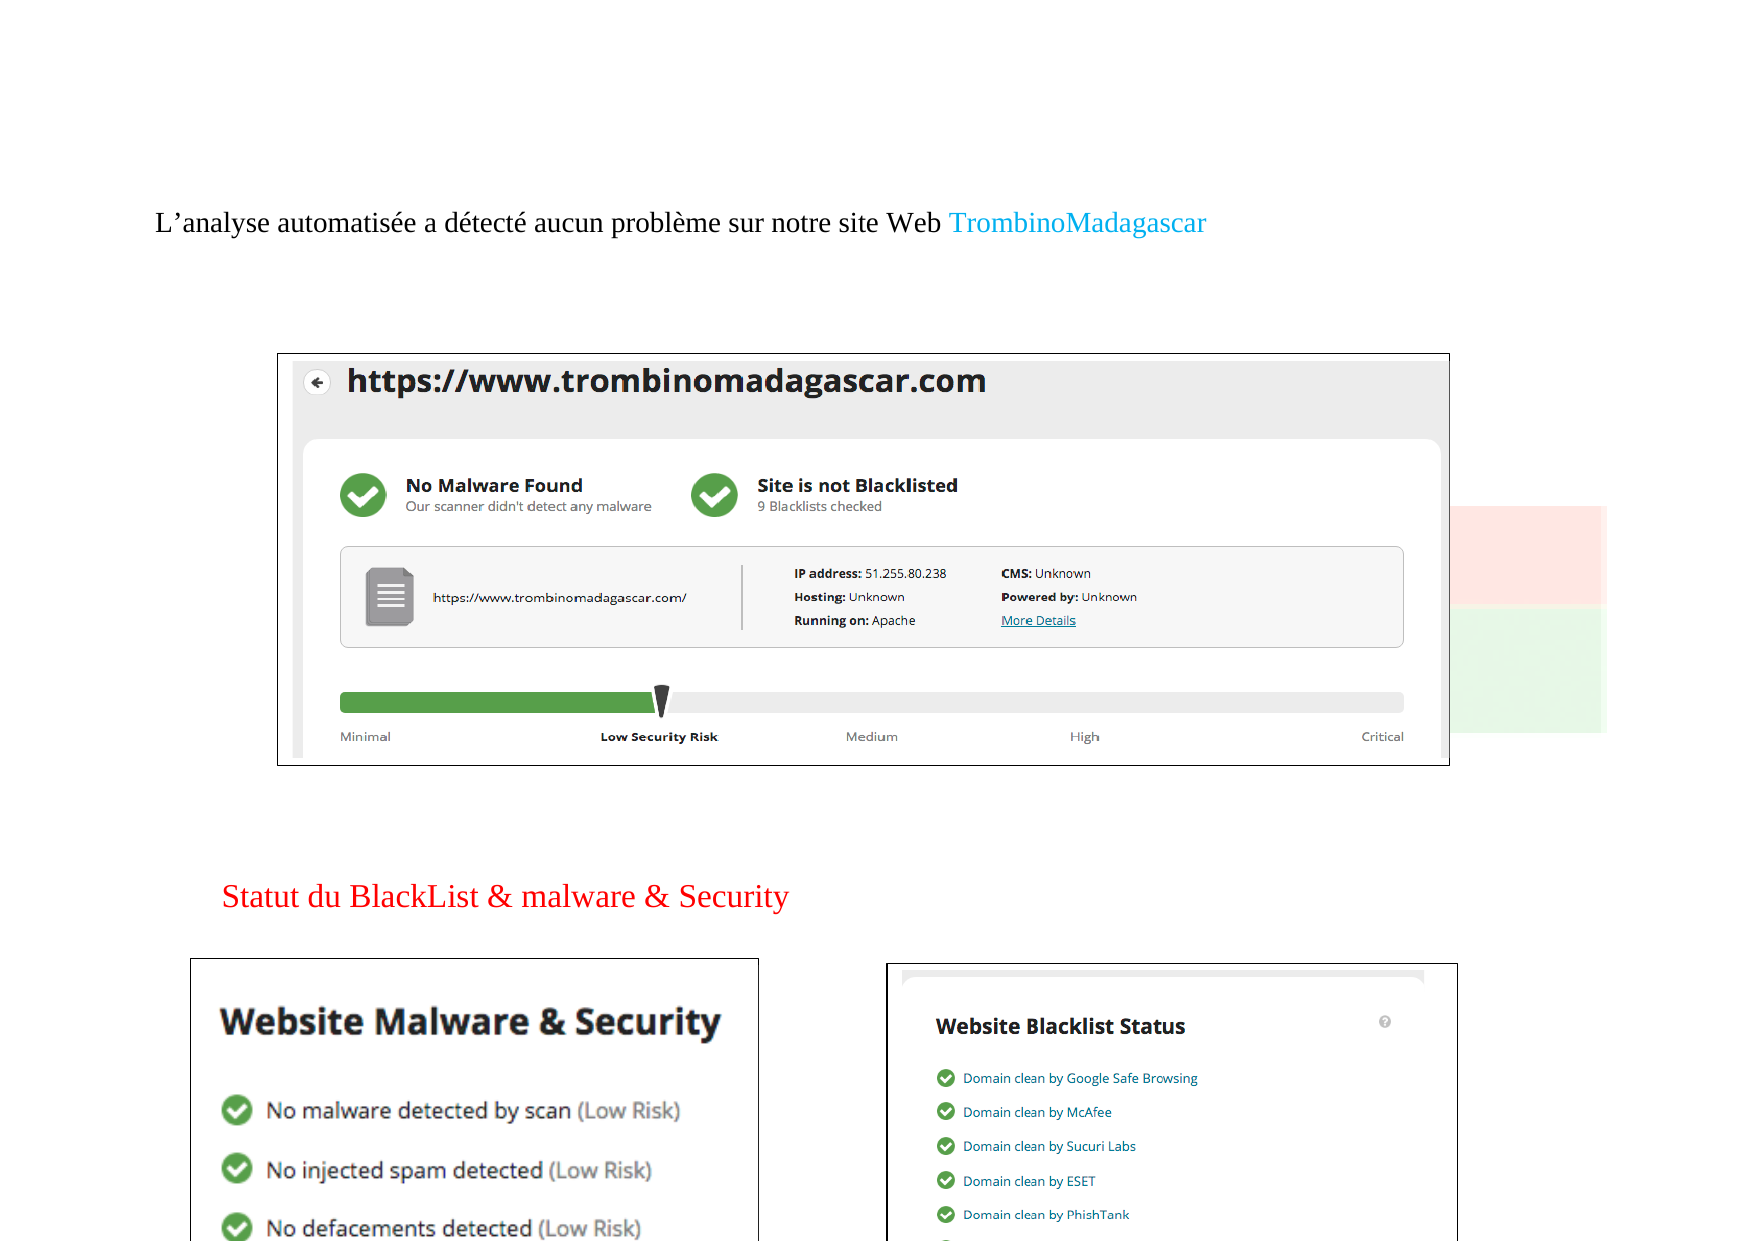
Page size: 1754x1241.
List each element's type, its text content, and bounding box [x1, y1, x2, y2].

picture [205, 965, 759, 1241]
picture [902, 970, 1425, 1241]
text L’analyse automatisée a détecté aucun problème sur notre site Web TrombinoMadagascar [148, 205, 1606, 239]
picture [292, 361, 1450, 758]
text Statut du BlackList & malware & Security [148, 876, 1606, 914]
